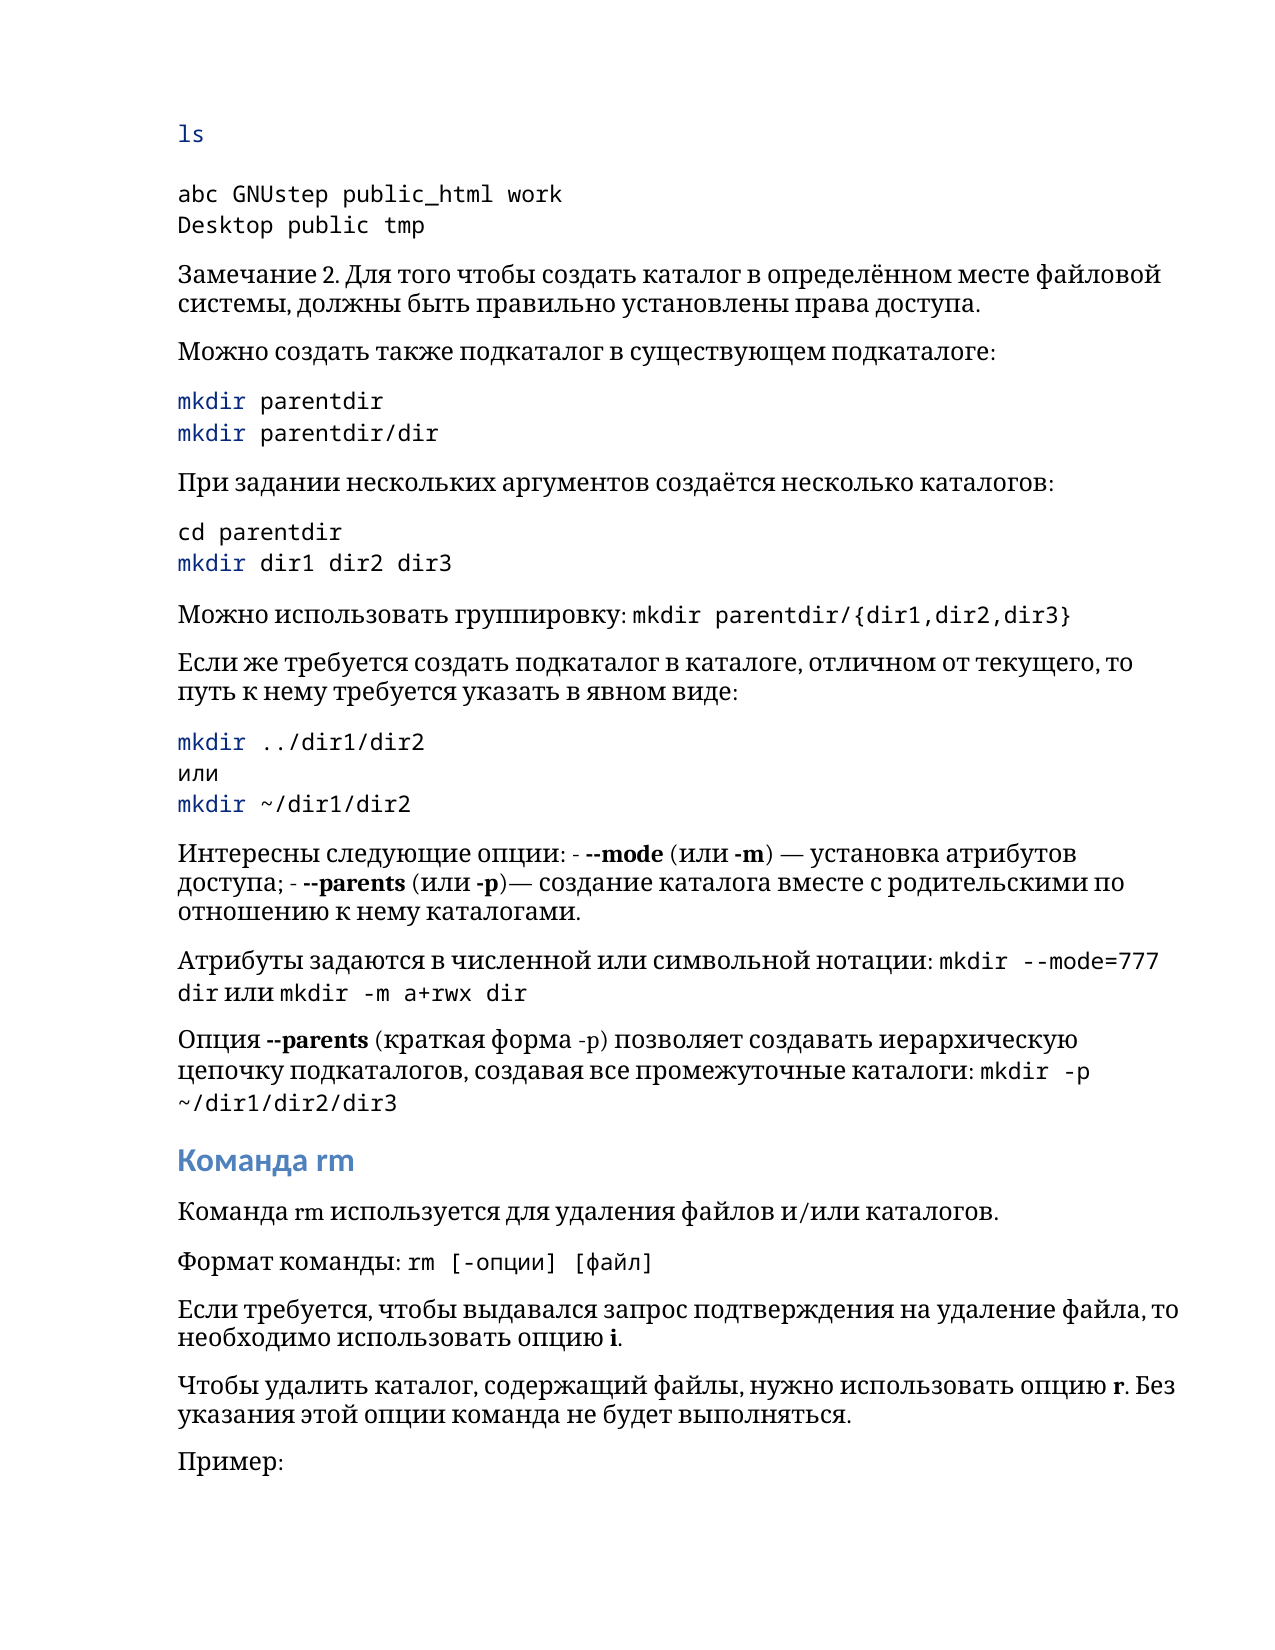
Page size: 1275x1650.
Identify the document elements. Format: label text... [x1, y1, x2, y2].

text Чтобы удалить каталог, содержащий файлы, нужно использовать опцию r. Без указания этой опции команда не будет выполняться. [177, 1372, 1186, 1429]
text mkdir ../dir1/dir2 или mkdir ~/dir1/dir2 [177, 726, 1186, 819]
text cd parentdir mkdir dir1 dir2 dir3 [177, 516, 1186, 578]
text Команда rm используется для удаления файлов и/или каталогов. [177, 1198, 1186, 1227]
text Замечание 2. Для того чтобы создать каталог в определённом месте файловой системы, должны быть правильно установлены права доступа. [177, 261, 1186, 319]
text Опция --parents (краткая форма -p) позволяет создавать иерархическую цепочку подкаталогов, создавая все промежуточные каталоги: mkdir -p ~/dir1/dir2/dir3 [177, 1026, 1186, 1118]
text Можно создать также подкаталог в существующем подкаталоге: [177, 338, 1186, 366]
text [177, 118, 1186, 241]
subtitle Команда rm [177, 1138, 1186, 1179]
text Если же требуется создать подкаталог в каталоге, отличном от текущего, то путь к нему требуется указать в явном виде: [177, 649, 1186, 707]
text mkdir parentdir mkdir parentdir/dir [177, 385, 1186, 448]
text Пример: [177, 1448, 1186, 1477]
text Интересны следующие опции: - --mode (или -m) — установка атрибутов доступа; - --parents (или -p)— создание каталога вместе с родительскими по отношению к нему каталогами. [177, 840, 1186, 926]
text Атрибуты задаются в численной или символьной нотации: mkdir --mode=777 dir или mkdir -m a+rwx dir [177, 945, 1186, 1008]
text Формат команды: rm [-опции] [файл] [177, 1246, 1186, 1277]
text При задании нескольких аргументов создаётся несколько каталогов: [177, 468, 1186, 497]
text Если требуется, чтобы выдавался запрос подтверждения на удаление файла, то необходимо использовать опцию i. [177, 1296, 1186, 1353]
text Можно использовать группировку: mkdir parentdir/{dir1,dir2,dir3} [177, 599, 1186, 631]
